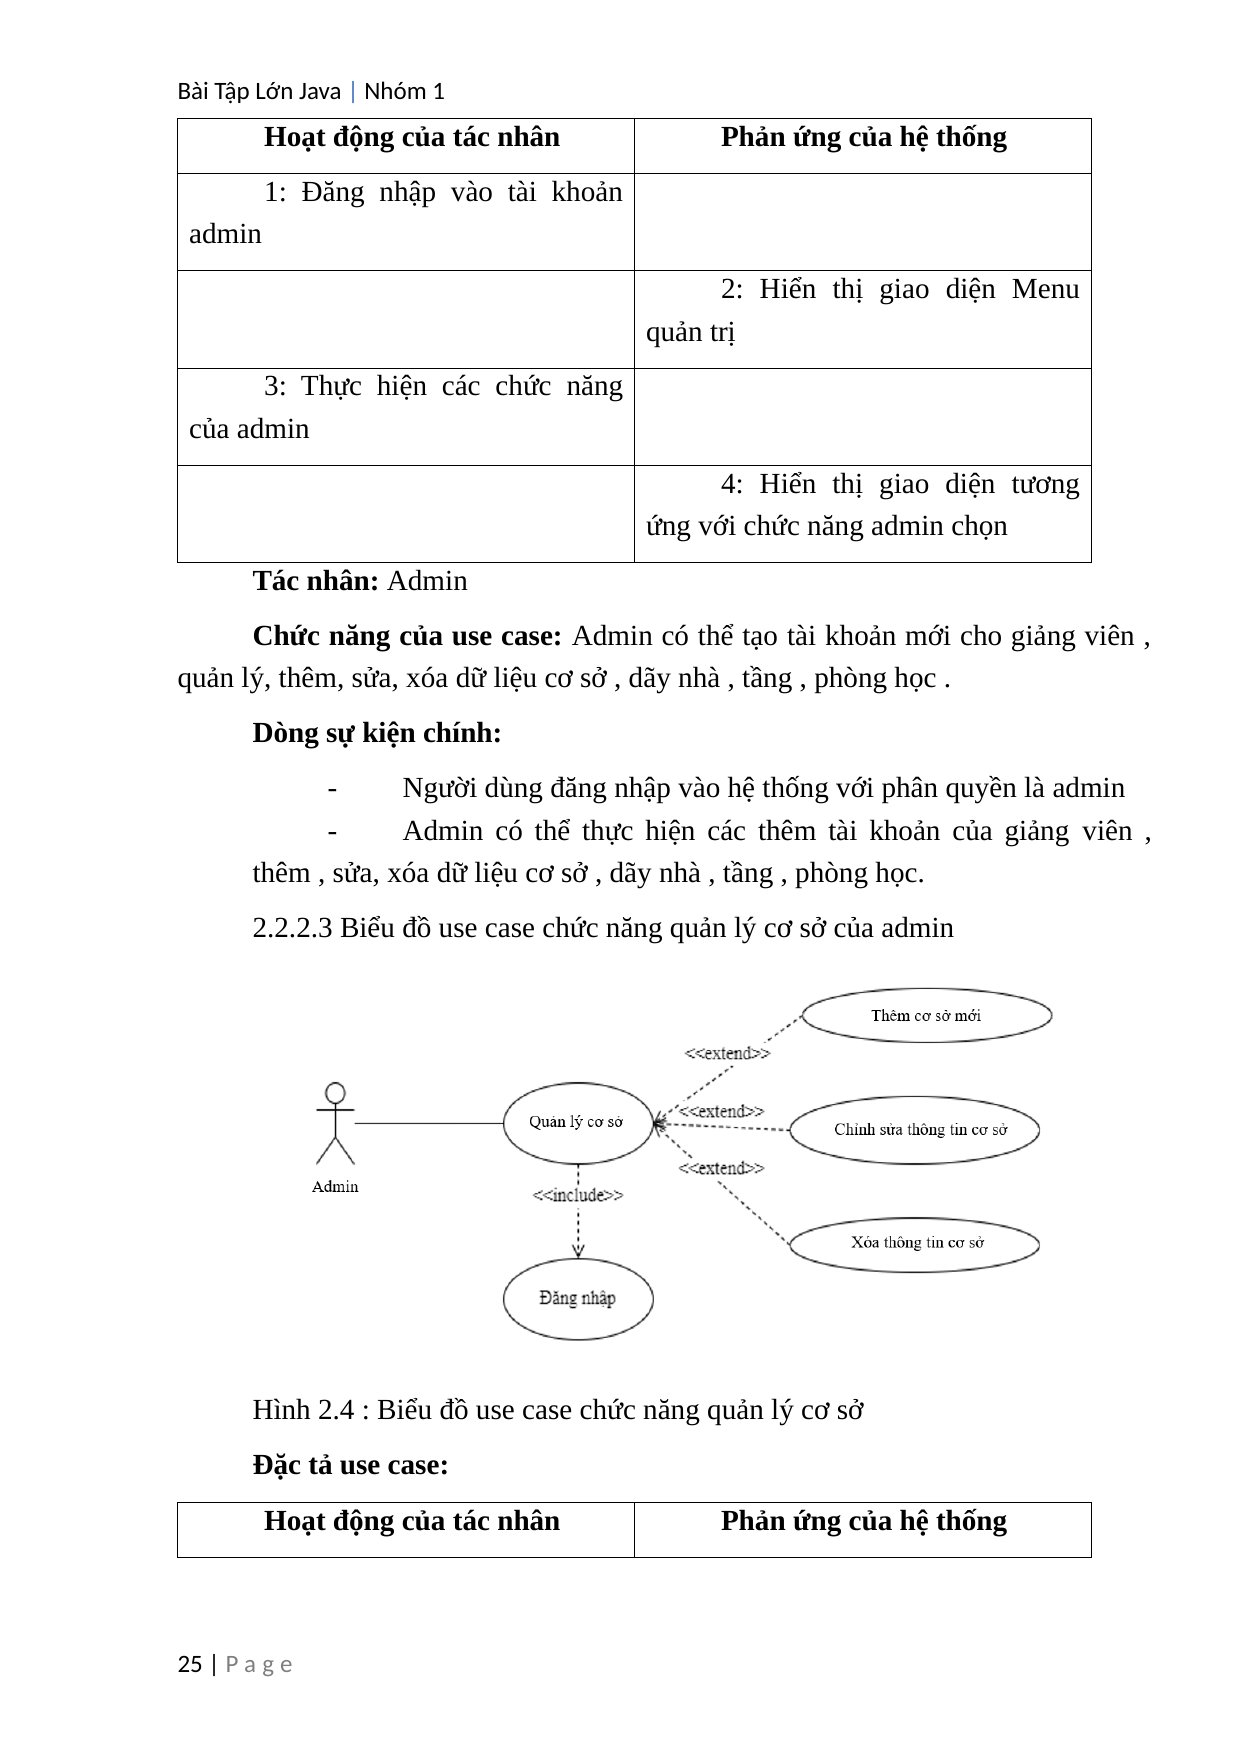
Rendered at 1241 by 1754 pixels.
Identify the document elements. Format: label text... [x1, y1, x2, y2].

picture [252, 965, 1150, 1372]
text Đặc tả use case: [177, 1447, 1152, 1480]
table_header Phản ứng của hệ thống [635, 1503, 1091, 1557]
subtitle 2.2.2.3 Biểu đồ use case chức năng quản lý cơ sở của admin [177, 911, 1152, 944]
table_header Hoạt động của tác nhân [178, 1503, 634, 1557]
text Chức năng của use case: Admin có thể tạo tài khoản mới cho giảng viên , quản lý, thêm, sửa, xóa dữ liệu cơ sở , dãy nhà , tầng , phòng học . [177, 618, 1152, 694]
text Tác nhân: Admin [177, 563, 1152, 597]
table_cell 3: Thực hiện các chức năng của admin [178, 369, 634, 465]
list Admin có thể thực hiện các thêm tài khoản của giảng viên , thêm , sửa, xóa dữ liệu cơ sở , dãy nhà , tầng , phòng học. [252, 813, 1152, 889]
text Hình 2.4 : Biểu đồ use case chức năng quản lý cơ sở [177, 1392, 1152, 1425]
table_cell [635, 174, 1091, 270]
list Người dùng đăng nhập vào hệ thống với phân quyền là admin [252, 771, 1152, 804]
table_cell [178, 466, 634, 562]
table_header Phản ứng của hệ thống [635, 119, 1091, 173]
table_cell 4: Hiển thị giao diện tương ứng với chức năng admin chọn [635, 466, 1091, 562]
table_cell [178, 271, 634, 367]
table_cell 2: Hiển thị giao diện Menu quản trị [635, 271, 1091, 367]
text Dòng sự kiện chính: [177, 716, 1152, 749]
table_cell [635, 369, 1091, 465]
table_cell 1: Đăng nhập vào tài khoản admin [178, 174, 634, 270]
table_header Hoạt động của tác nhân [178, 119, 634, 173]
